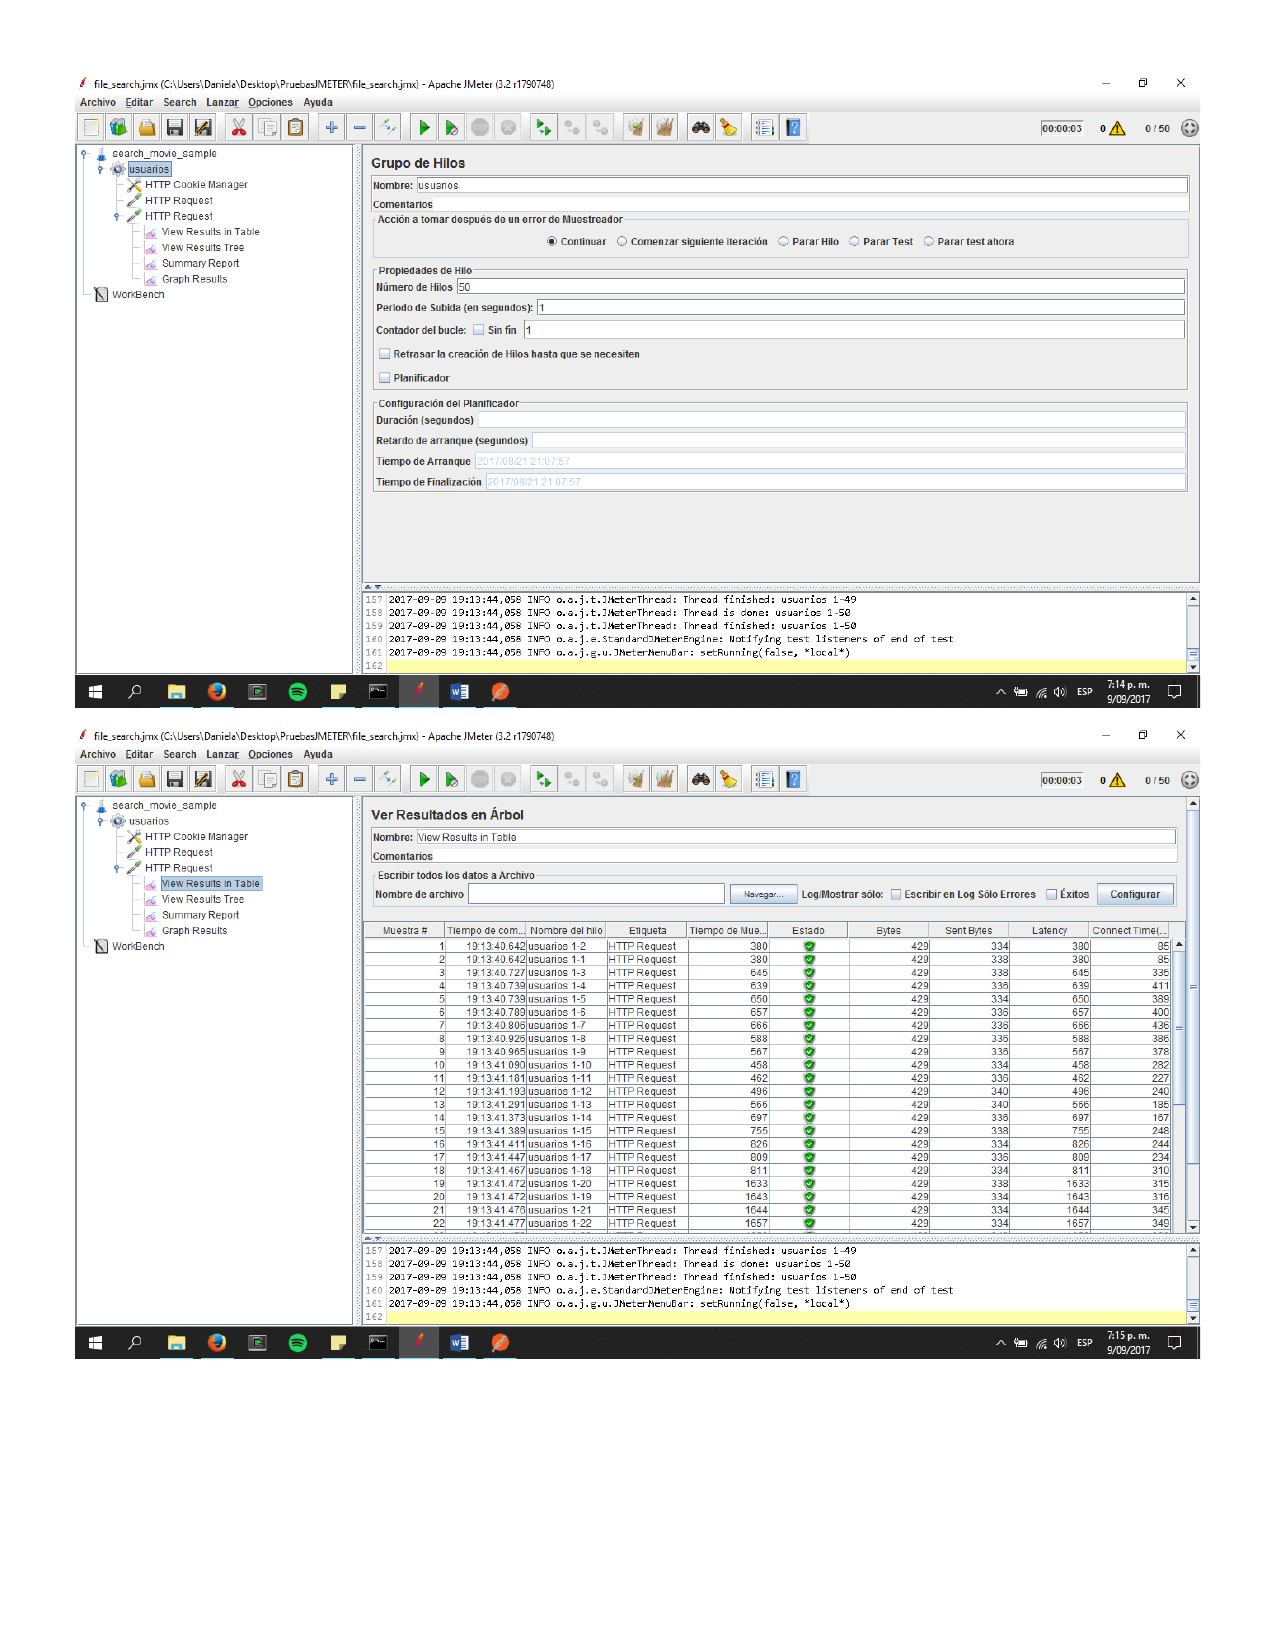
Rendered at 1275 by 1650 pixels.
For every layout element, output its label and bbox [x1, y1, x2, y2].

picture [75, 75, 1200, 708]
picture [75, 726, 1200, 1359]
